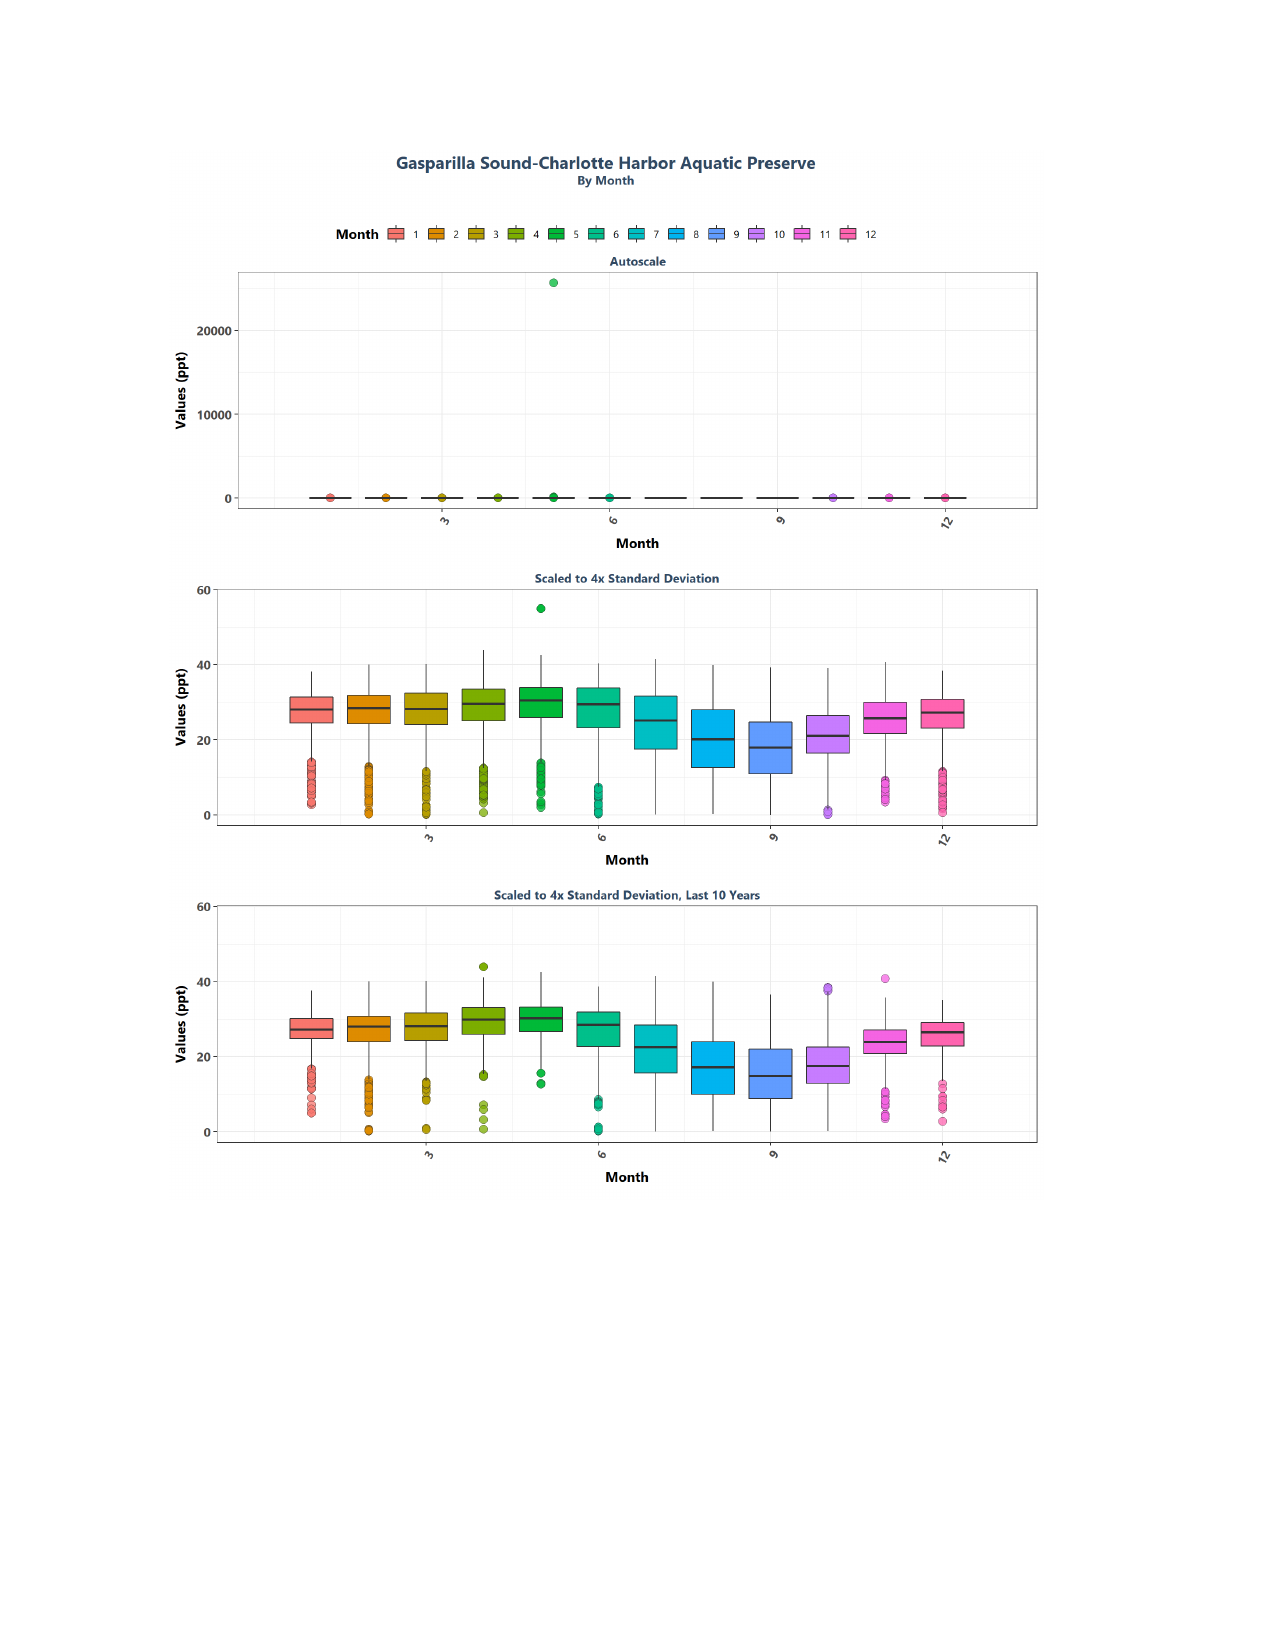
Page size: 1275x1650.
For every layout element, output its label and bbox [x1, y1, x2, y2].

picture [168, 150, 1044, 1200]
